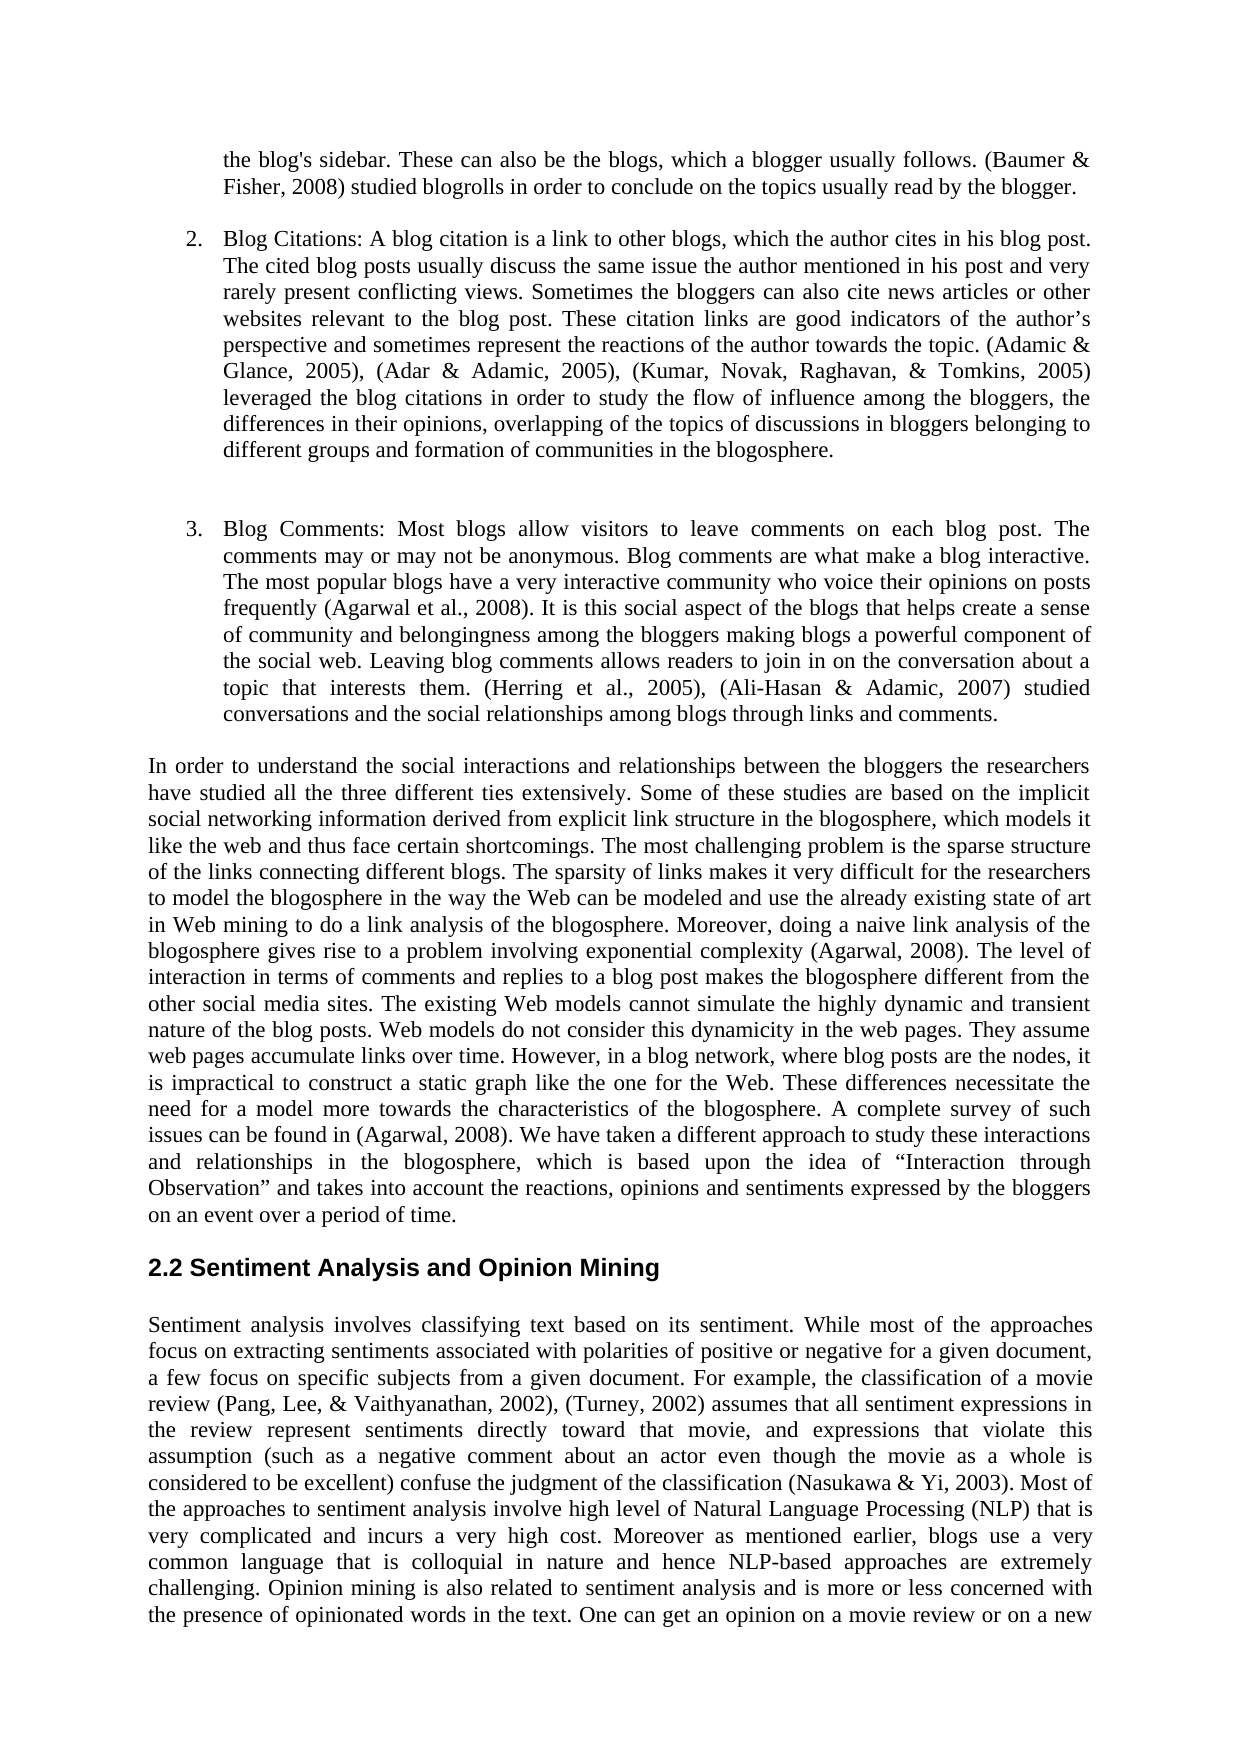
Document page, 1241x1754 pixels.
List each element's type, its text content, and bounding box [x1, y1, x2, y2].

list Blog Comments: Most blogs allow visitors to leave comments on each blog post. The comments may or may not be anonymous. Blog comments are what make a blog interactive. The most popular blogs have a very interactive community who voice their opinions on posts frequently (Agarwal et al., 2008). It is this social aspect of the blogs that helps create a sense of community and belongingness among the bloggers making blogs a powerful component of the social web. Leaving blog comments allows readers to join in on the conversation about a topic that interests them. (Herring et al., 2005), (Ali-Hasan & Adamic, 2007) studied conversations and the social relationships among blogs through links and comments. [186, 515, 1092, 726]
text 2.2 Sentiment Analysis and Opinion Mining [148, 1253, 1094, 1282]
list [186, 146, 1092, 199]
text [148, 1311, 1094, 1627]
text In order to understand the social interactions and relationships between the bloggers the researchers have studied all the three different ties extensively. Some of these studies are based on the implicit social networking information derived from explicit link structure in the blogosphere, which models it like the web and thus face certain shortcomings. The most challenging problem is the sparse structure of the links connecting different blogs. The sparsity of links makes it very difficult for the researchers to model the blogosphere in the way the Web can be modeled and use the already existing state of art in Web mining to do a link analysis of the blogosphere. Moreover, doing a naive link analysis of the blogosphere gives rise to a problem involving exponential complexity (Agarwal, 2008). The level of interaction in terms of comments and replies to a blog post makes the blogosphere different from the other social media sites. The existing Web models cannot simulate the highly dynamic and transient nature of the blog posts. Web models do not consider this dynamicity in the web pages. They assume web pages accumulate links over time. However, in a blog network, where blog posts are the nodes, it is impractical to construct a static graph like the one for the Web. These differences necessitate the need for a model more towards the characteristics of the blogosphere. A complete survey of such issues can be found in (Agarwal, 2008). We have taken a different approach to study these interactions and relationships in the blogosphere, which is based upon the idea of “Interaction through Observation” and takes into account the reactions, opinions and sentiments expressed by the bloggers on an event over a period of time. [148, 753, 1092, 1227]
list Blog Citations: A blog citation is a link to other blogs, which the author cites in his blog post. The cited blog posts usually discuss the same issue the author mentioned in his post and very rarely present conflicting views. Sometimes the bloggers can also cite news articles or other websites relevant to the blog post. These citation links are good indicators of the author’s perspective and sometimes represent the reactions of the author towards the topic. (Adamic & Glance, 2005), (Adar & Adamic, 2005), (Kumar, Novak, Raghavan, & Tomkins, 2005) leveraged the blog citations in order to study the flow of influence among the bloggers, the differences in their opinions, overlapping of the topics of discussions in bloggers belonging to different groups and formation of communities in the blogosphere. [186, 226, 1092, 463]
